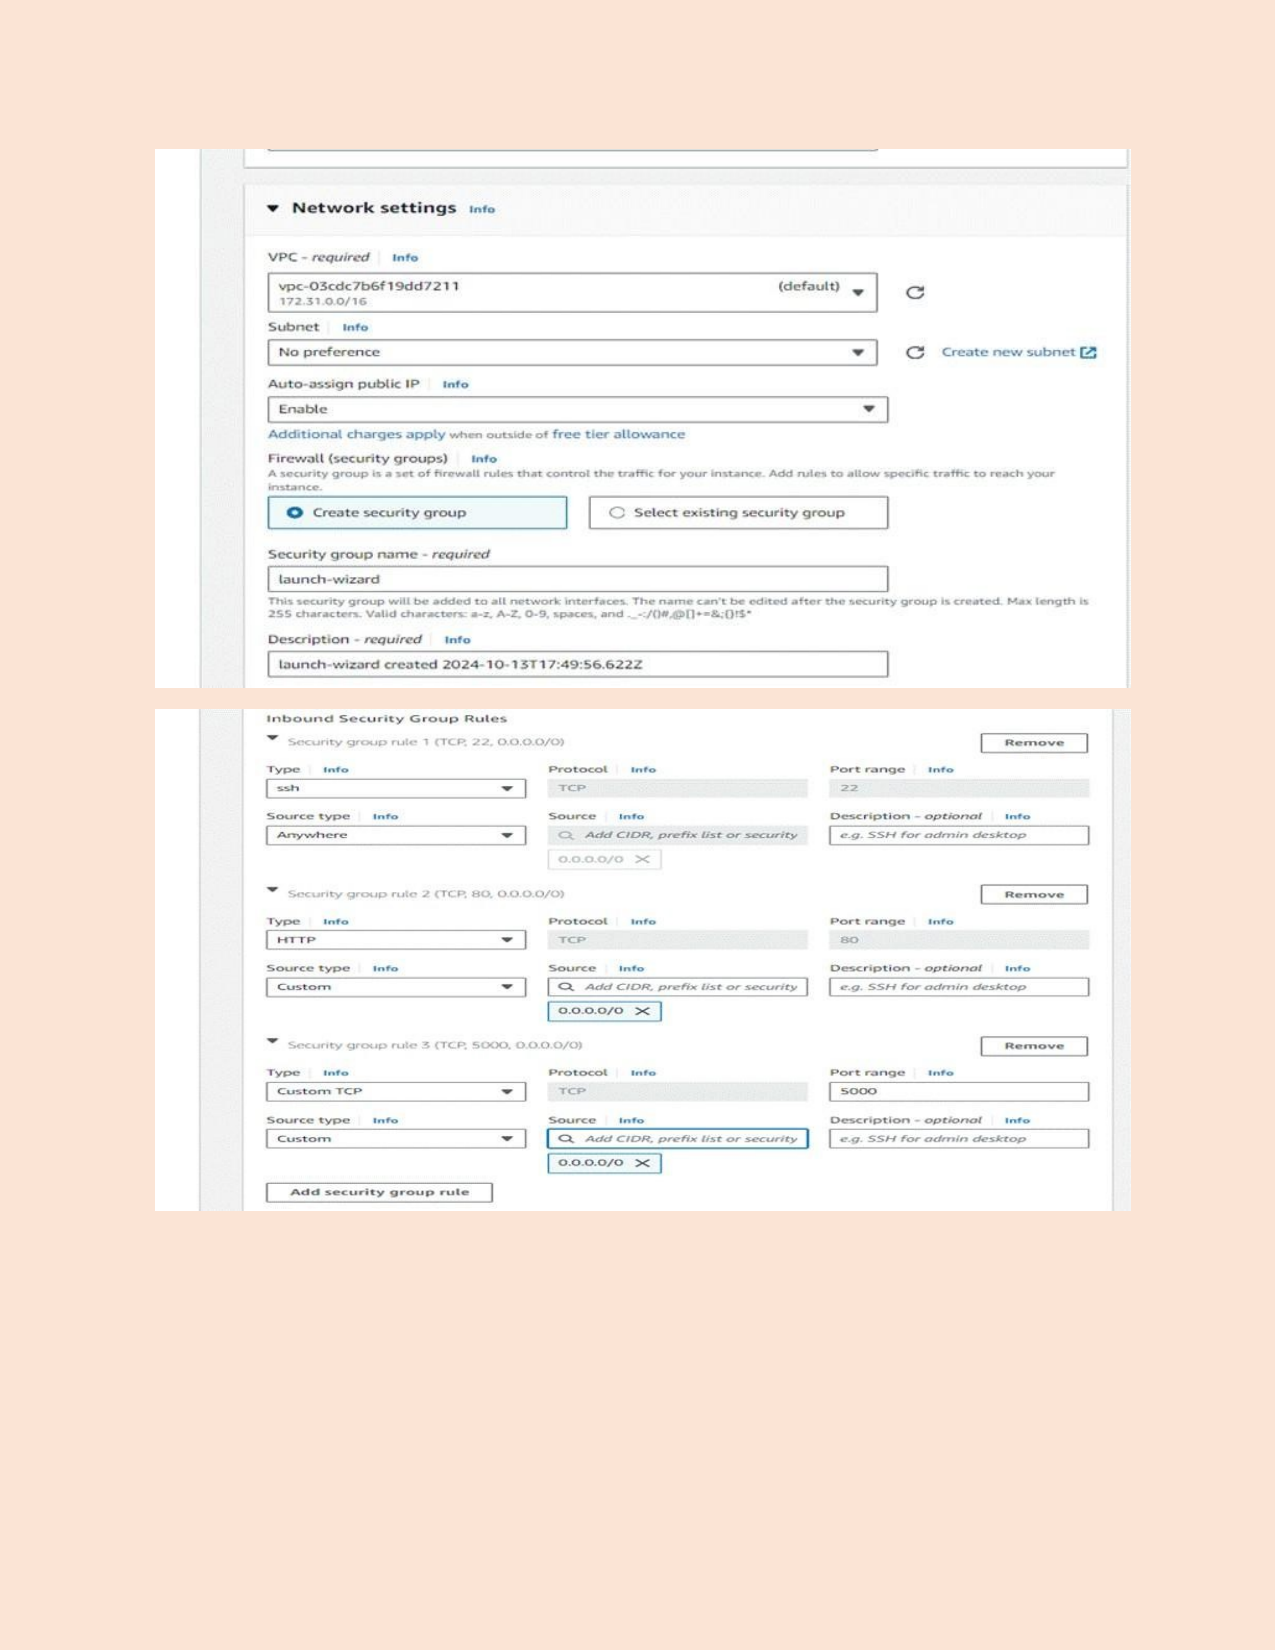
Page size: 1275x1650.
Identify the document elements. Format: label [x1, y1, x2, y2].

picture [155, 709, 1131, 1211]
picture [155, 149, 1131, 688]
